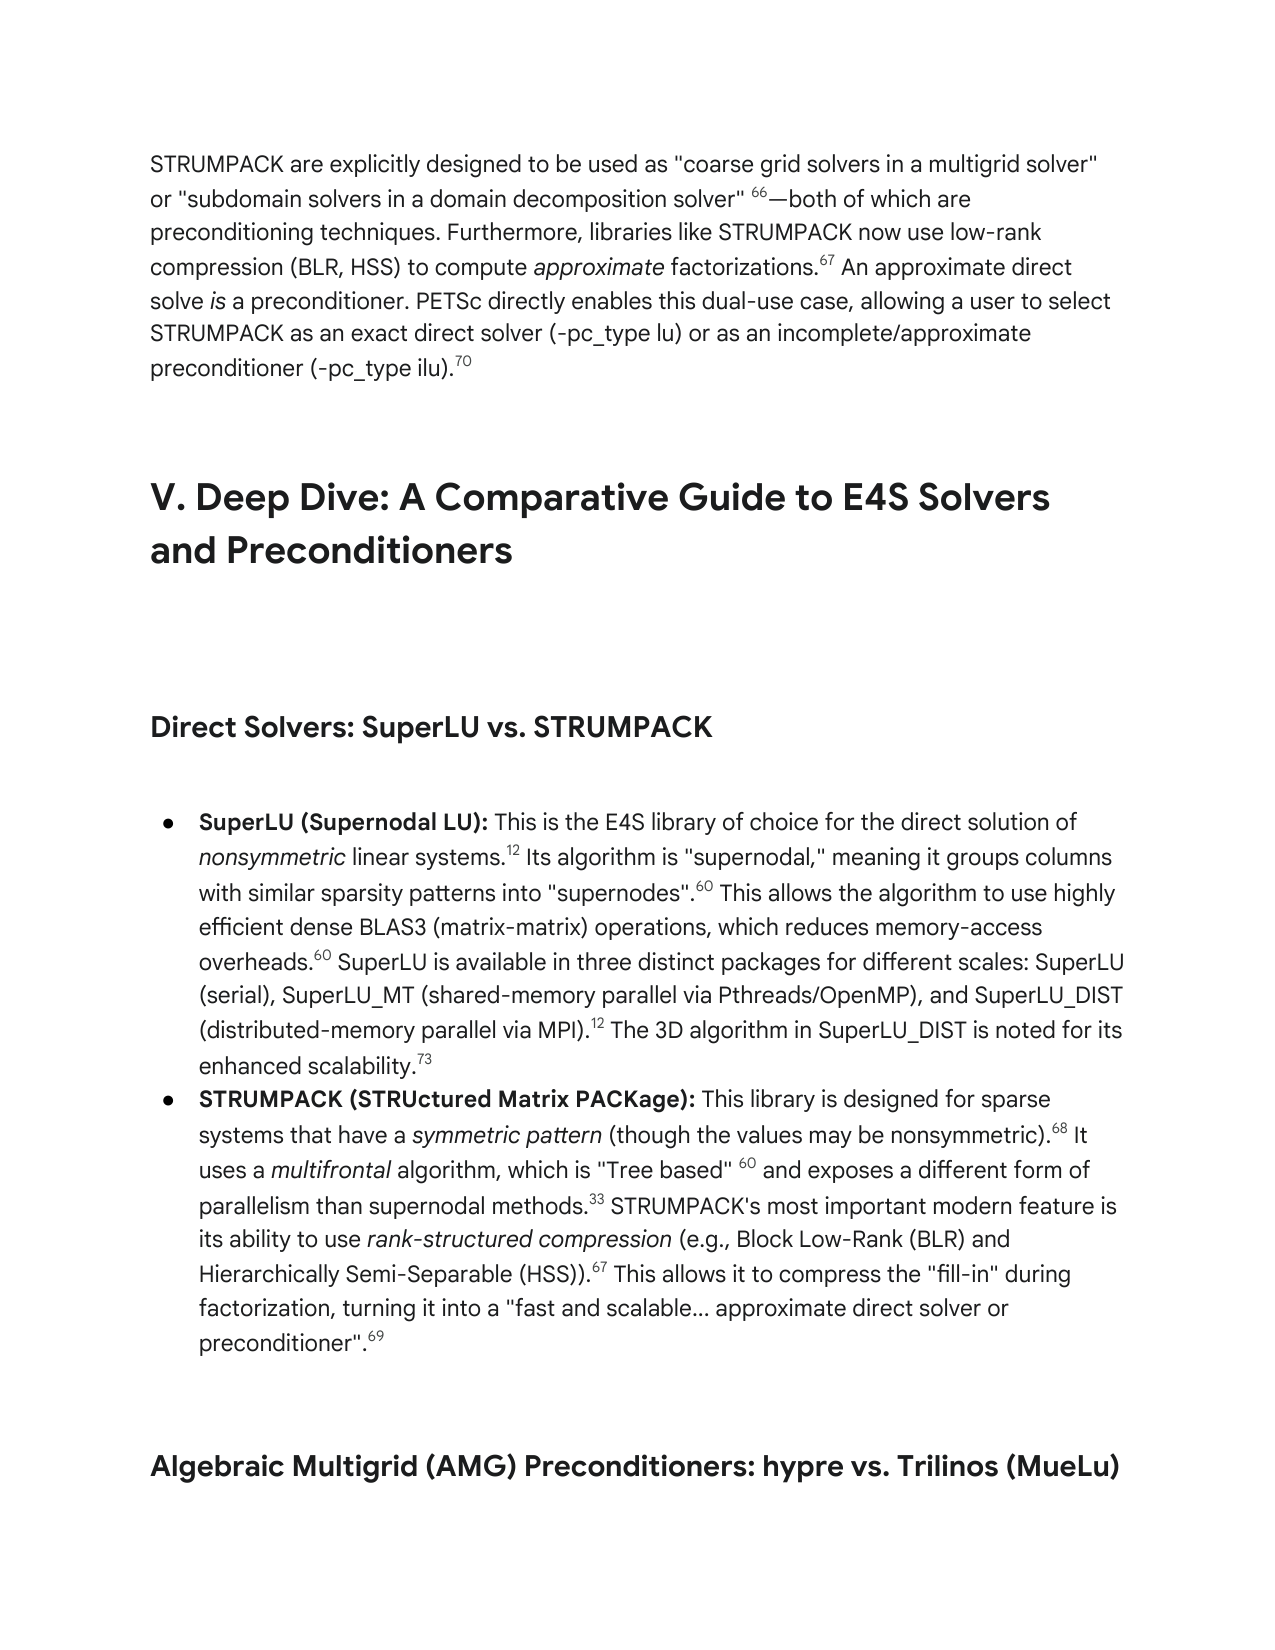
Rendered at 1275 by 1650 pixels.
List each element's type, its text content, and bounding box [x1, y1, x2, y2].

list STRUMPACK (STRUctured Matrix PACKage): This library is designed for sparse systems that have a symmetric pattern (though the values may be nonsymmetric).68 It uses a multifrontal algorithm, which is "Tree based" 60 and exposes a different form of parallelism than supernodal methods.33 STRUMPACK's most important modern feature is its ability to use rank-structured compression (e.g., Block Low-Rank (BLR) and Hierarchically Semi-Separable (HSS)).67 This allows it to compress the "fill-in" during factorization, turning it into a "fast and scalable... approximate direct solver or preconditioner".69 [161, 1086, 1125, 1358]
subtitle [150, 1449, 1125, 1485]
list SuperLU (Supernodal LU): This is the E4S library of choice for the direct solution of nonsymmetric linear systems.12 Its algorithm is "supernodal," meaning it groups columns with similar sparsity patterns into "supernodes".60 This allows the algorithm to use highly efficient dense BLAS3 (matrix-matrix) operations, which reduces memory-access overheads.60 SuperLU is available in three distinct packages for different scales: SuperLU (serial), SuperLU_MT (shared-memory parallel via Pthreads/OpenMP), and SuperLU_DIST (distributed-memory parallel via MPI).12 The 3D algorithm in SuperLU_DIST is noted for its enhanced scalability.73 [161, 808, 1125, 1081]
subtitle V. Deep Dive: A Comparative Guide to E4S Solvers and Preconditioners [150, 474, 1125, 575]
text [150, 150, 1125, 384]
subtitle Direct Solvers: SuperLU vs. STRUMPACK [150, 709, 1125, 746]
